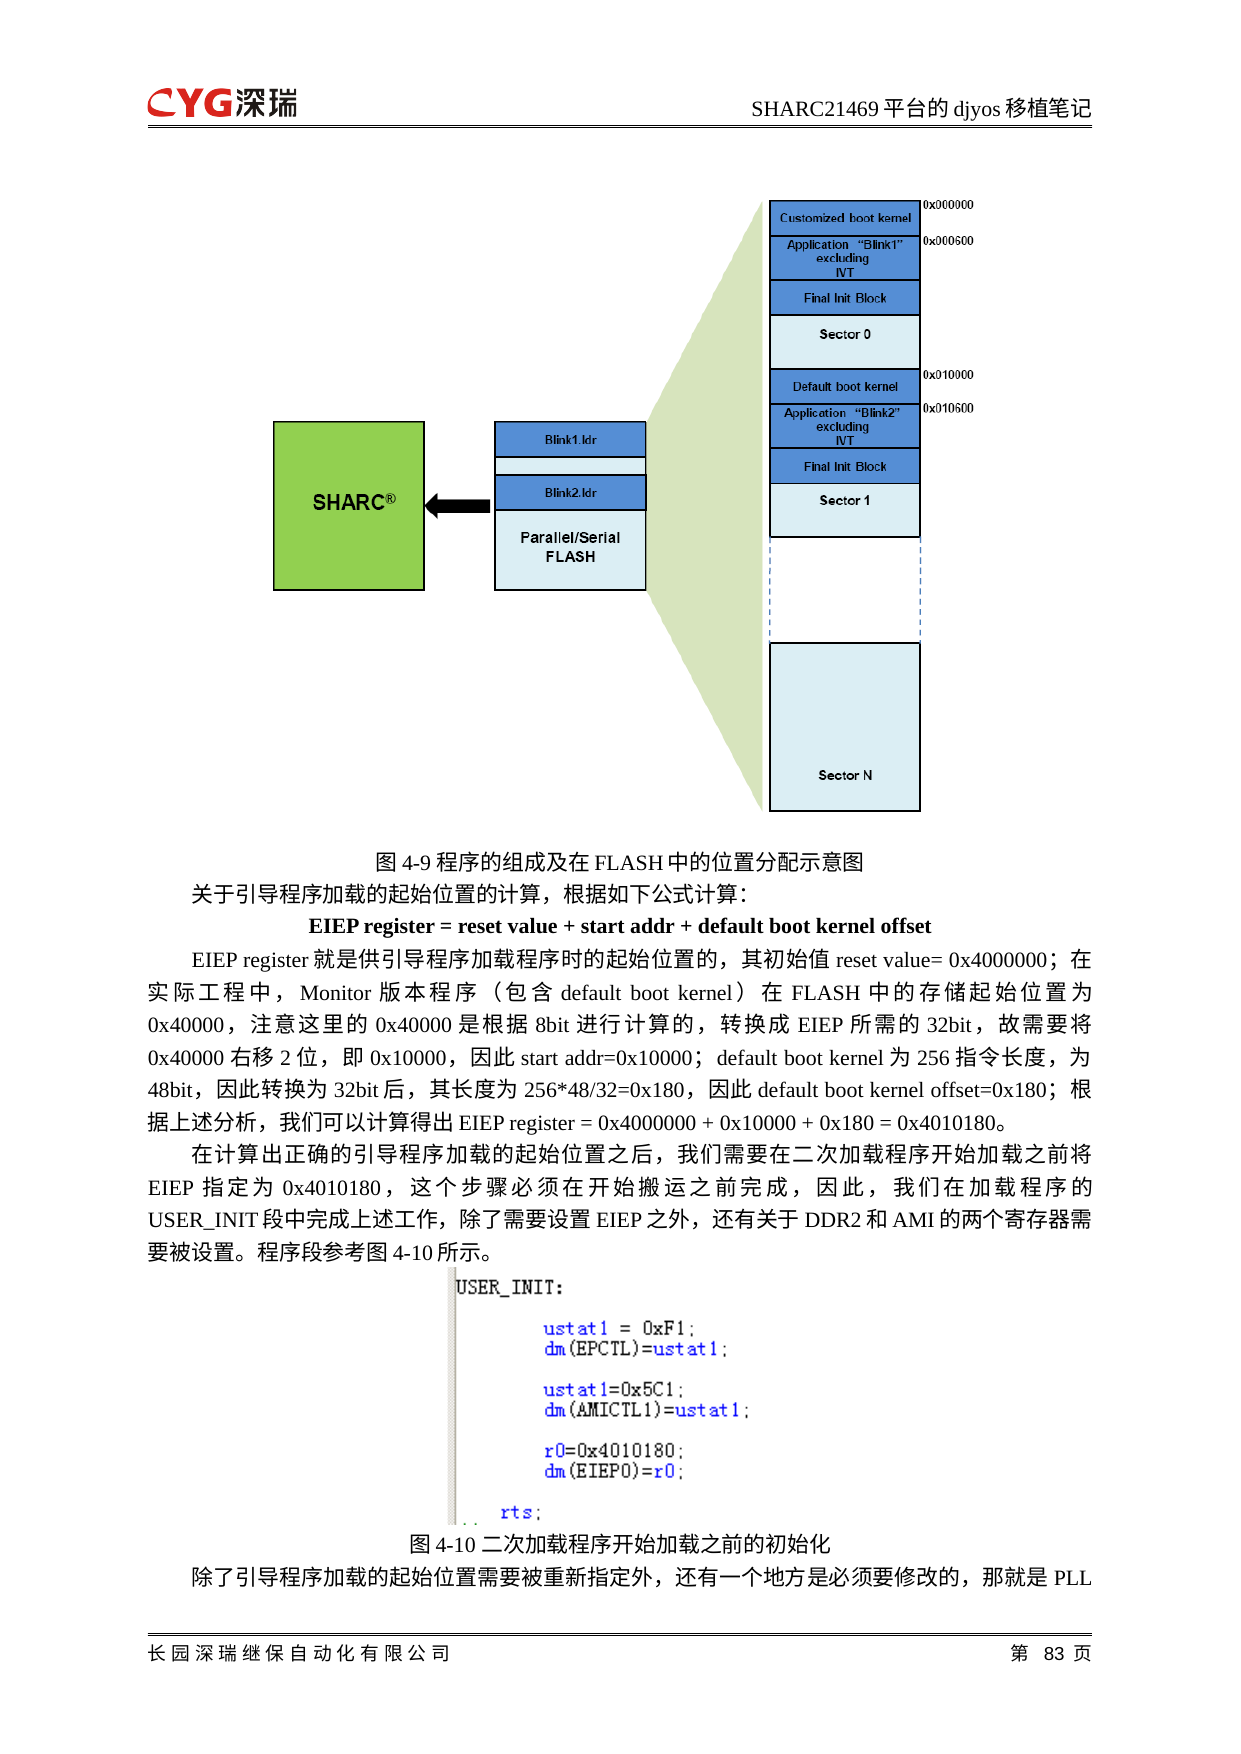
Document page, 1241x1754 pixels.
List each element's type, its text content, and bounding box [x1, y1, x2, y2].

text 在计算出正确的引导程序加载的起始位置之后，我们需要在二次加载程序开始加载之前将EIEP指定为0x4010180，这个步骤必须在开始搬运之前完成，因此，我们在加载程序的USER_INIT段中完成上述工作，除了需要设置EIEP之外，还有关于DDR2和AMI的两个寄存器需要被设置。程序段参考图4-10所示。 [148, 1137, 1092, 1267]
text 图4-10 二次加载程序开始加载之前的初始化 [148, 1527, 1092, 1559]
text 图4-9 程序的组成及在FLASH中的位置分配示意图 [148, 844, 1092, 877]
text 关于引导程序加载的起始位置的计算，根据如下公式计算： [148, 877, 1092, 909]
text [148, 1559, 1092, 1592]
picture [147, 88, 297, 117]
picture [447, 1267, 793, 1525]
text EIEP register = reset value + start addr + default boot kernel offset [148, 909, 1092, 942]
text EIEP register就是供引导程序加载程序时的起始位置的，其初始值reset value= 0x4000000；在实际工程中，Monitor版本程序（包含default boot kernel）在FLASH中的存储起始位置为0x40000，注意这里的0x40000是根据8bit进行计算的，转换成EIEP所需的32bit，故需要将0x40000右移2位，即0x10000，因此start addr=0x10000；default boot kernel为256指令长度，为48bit，因此转换为32bit后，其长度为256*48/32=0x180，因此default boot kernel offset=0x180；根据上述分析，我们可以计算得出EIEP register = 0x4000000 + 0x10000 + 0x180 = 0x4010180。 [148, 942, 1092, 1137]
